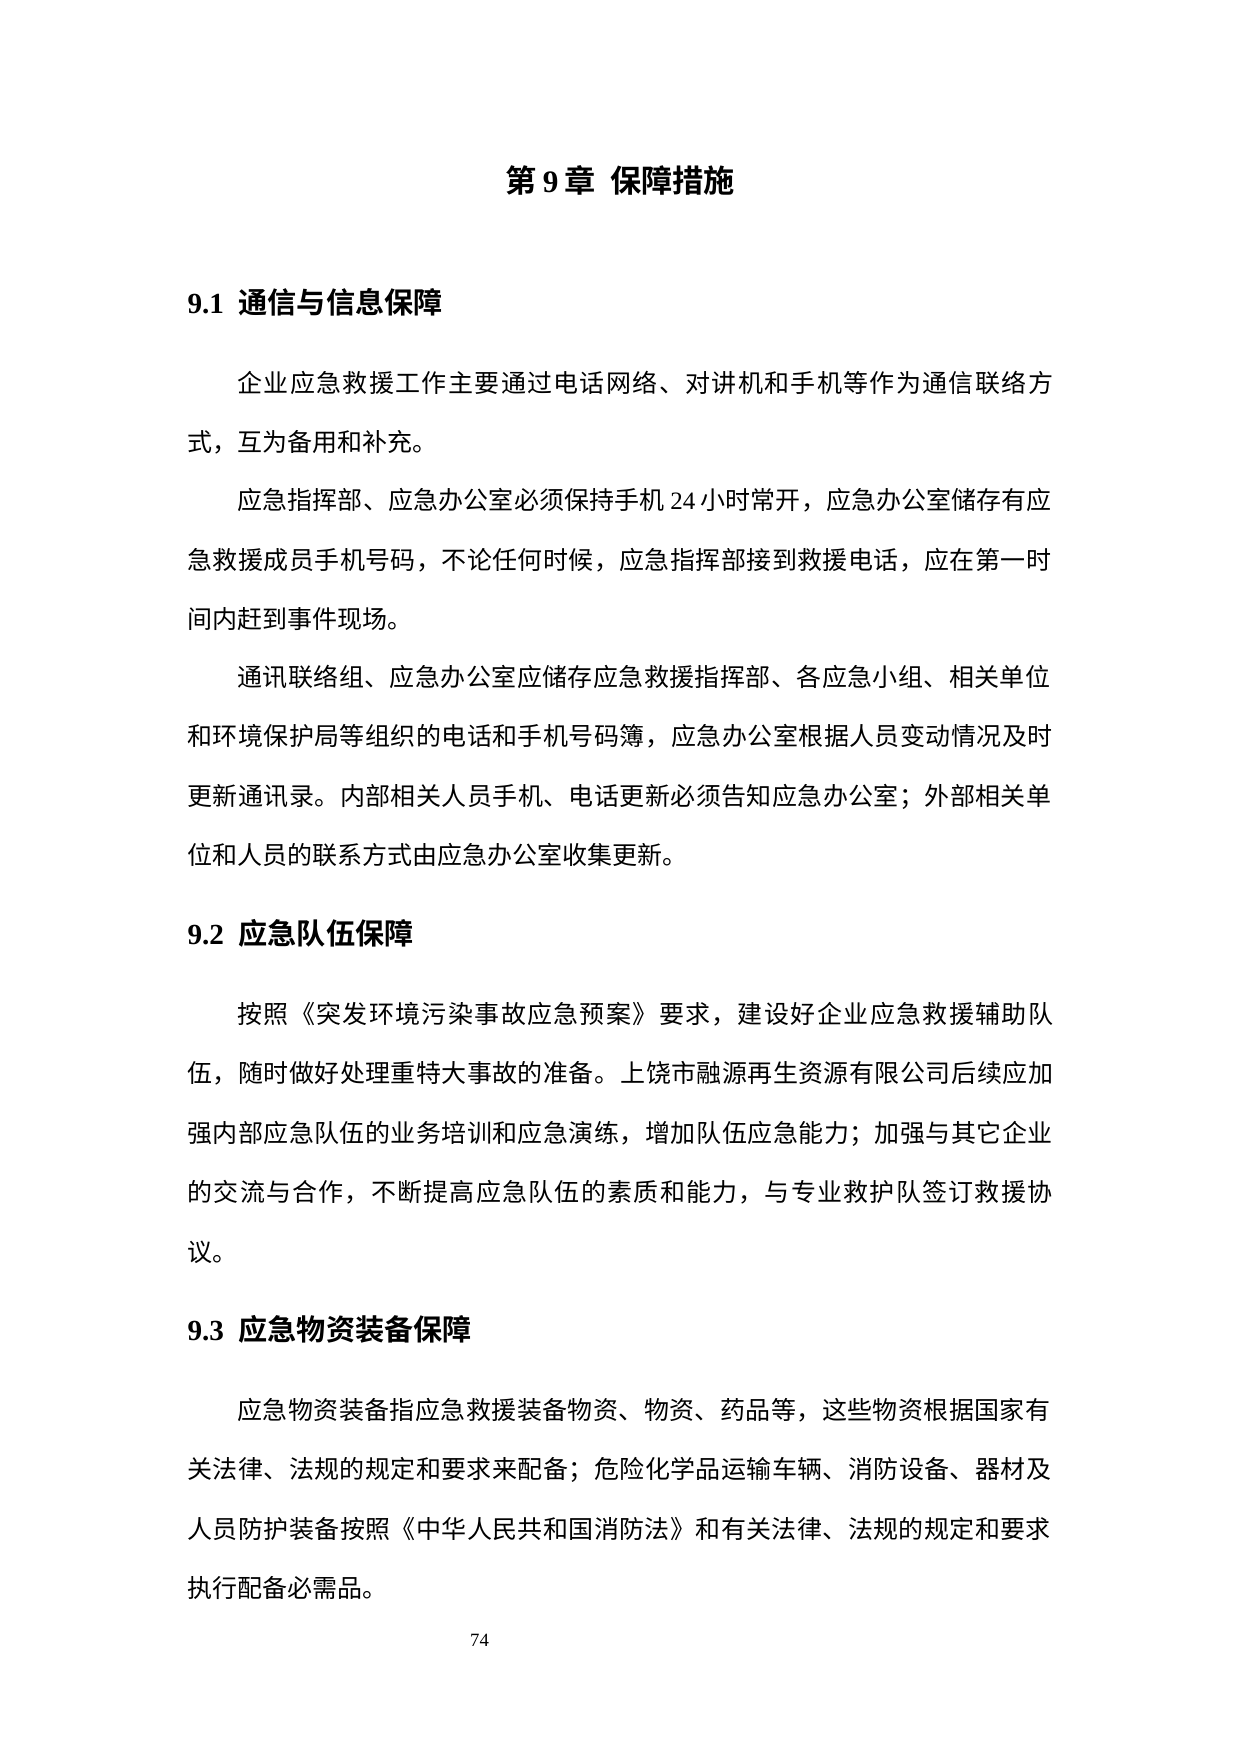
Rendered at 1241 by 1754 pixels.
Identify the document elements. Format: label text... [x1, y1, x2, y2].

text 按照《突发环境污染事故应急预案》要求，建设好企业应急救援辅助队伍，随时做好处理重特大事故的准备。上饶市融源再生资源有限公司后续应加强内部应急队伍的业务培训和应急演练，增加队伍应急能力；加强与其它企业的交流与合作，不断提高应急队伍的素质和能力，与专业救护队签订救援协议。 [187, 992, 1053, 1270]
subtitle 9.2 应急队伍保障 [187, 892, 1053, 971]
text 通讯联络组、应急办公室应储存应急救援指挥部、各应急小组、相关单位和环境保护局等组织的电话和手机号码簿，应急办公室根据人员变动情况及时更新通讯录。内部相关人员手机、电话更新必须告知应急办公室；外部相关单位和人员的联系方式由应急办公室收集更新。 [187, 656, 1053, 874]
subtitle 9.3 应急物资装备保障 [187, 1288, 1053, 1368]
text 应急指挥部、应急办公室必须保持手机24小时常开，应急办公室储存有应急救援成员手机号码，不论任何时候，应急指挥部接到救援电话，应在第一时间内赶到事件现场。 [187, 479, 1053, 638]
subtitle 第9章 保障措施 [187, 139, 1053, 219]
subtitle 9.1 通信与信息保障 [187, 261, 1053, 341]
text 企业应急救援工作主要通过电话网络、对讲机和手机等作为通信联络方式，互为备用和补充。 [187, 362, 1053, 461]
text 应急物资装备指应急救援装备物资、物资、药品等，这些物资根据国家有关法律、法规的规定和要求来配备；危险化学品运输车辆、消防设备、器材及人员防护装备按照《中华人民共和国消防法》和有关法律、法规的规定和要求执行配备必需品。 [187, 1389, 1053, 1607]
